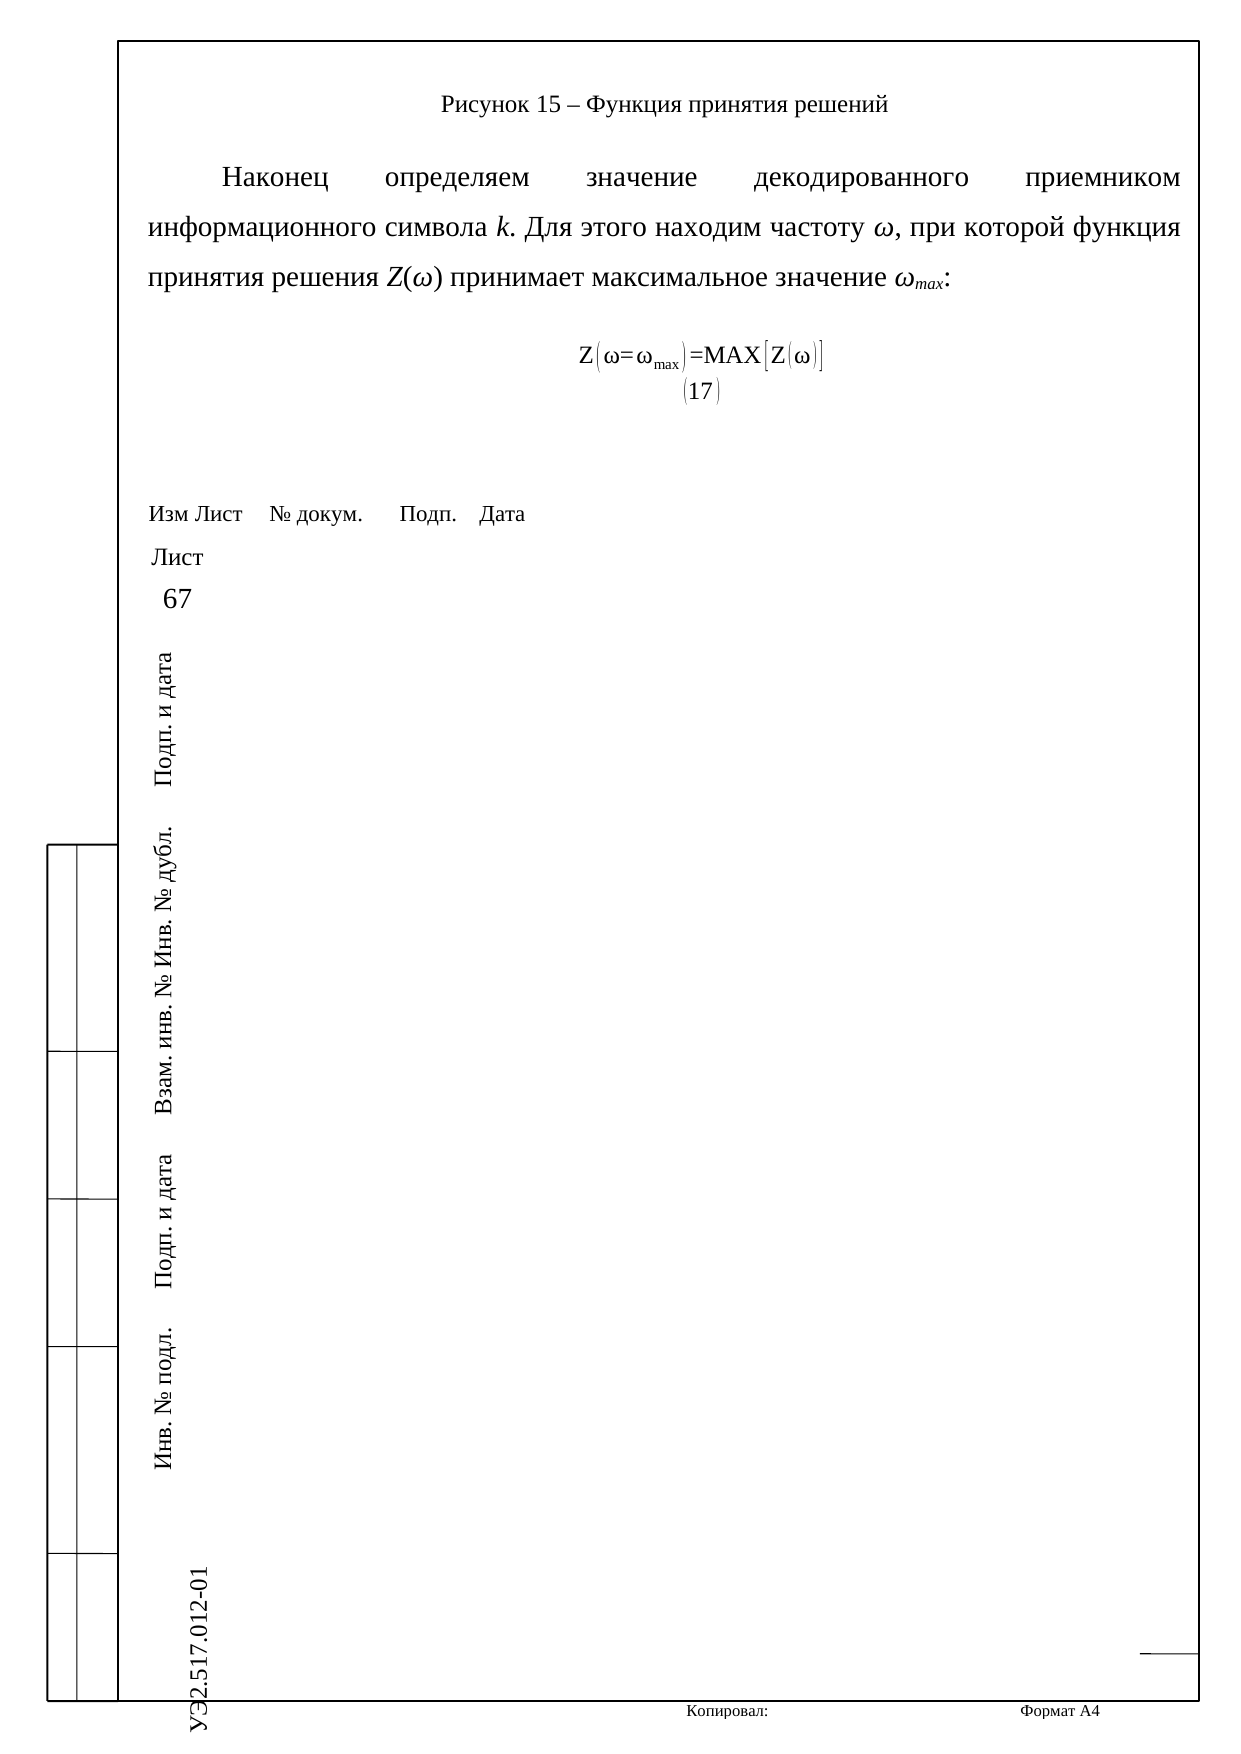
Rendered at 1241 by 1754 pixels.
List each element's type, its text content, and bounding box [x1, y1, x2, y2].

text Рисунок 15 – Функция принятия решений [148, 89, 1181, 117]
text Наконец определяем значение декодированного приемником информационного символа k. Для этого находим частоту ω, при которой функция принятия решения Z(ω) принимает максимальное значение ωmax: [148, 159, 1181, 293]
